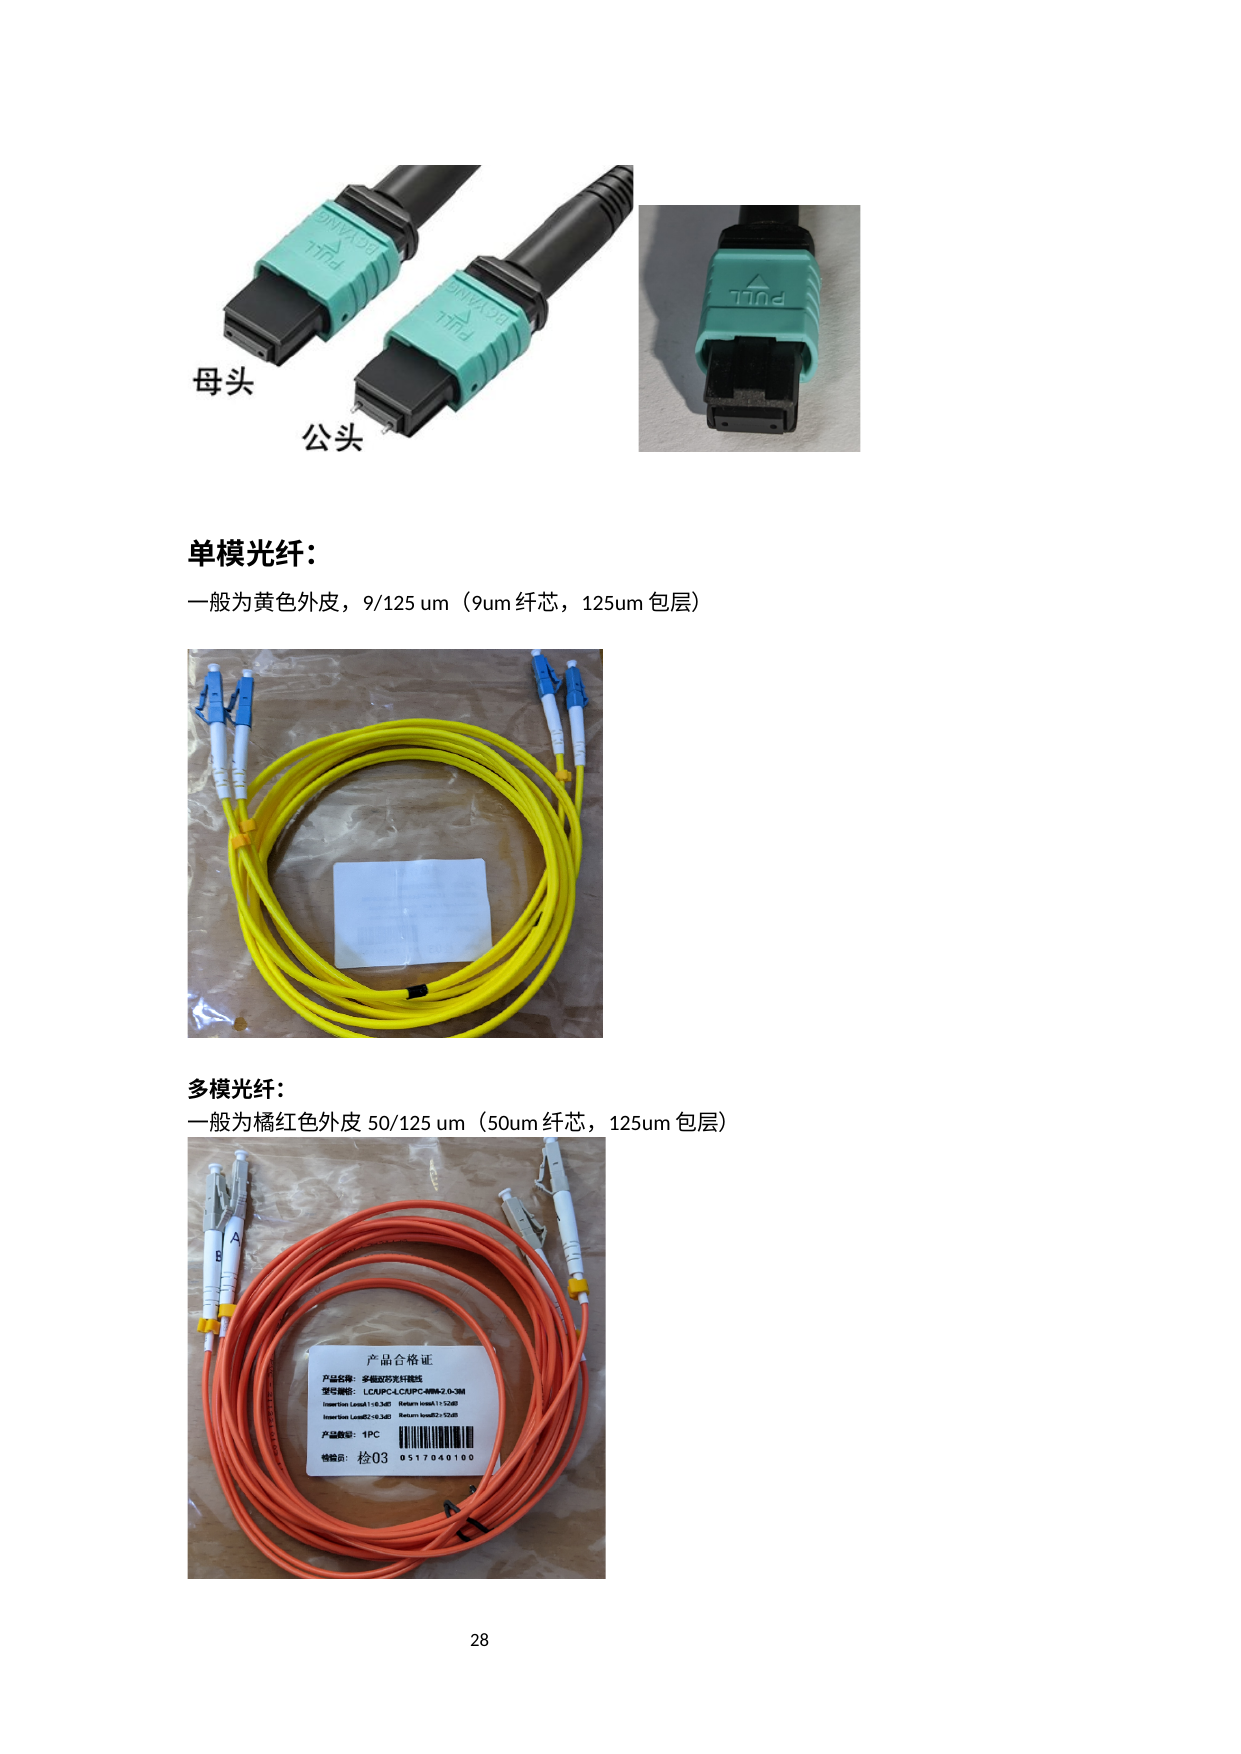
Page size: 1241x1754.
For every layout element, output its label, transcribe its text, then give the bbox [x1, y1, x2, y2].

picture [187, 165, 634, 452]
text 多模光纤： [187, 1072, 1053, 1104]
picture [187, 1137, 606, 1579]
text 单模光纤： [187, 519, 1053, 584]
text 一般为橘红色外皮 50/125 um（50um纤芯，125um包层） [187, 1104, 1053, 1137]
picture [187, 649, 603, 1038]
text 一般为黄色外皮，9/125 um（9um纤芯，125um包层） [187, 584, 1053, 617]
picture [638, 205, 861, 452]
